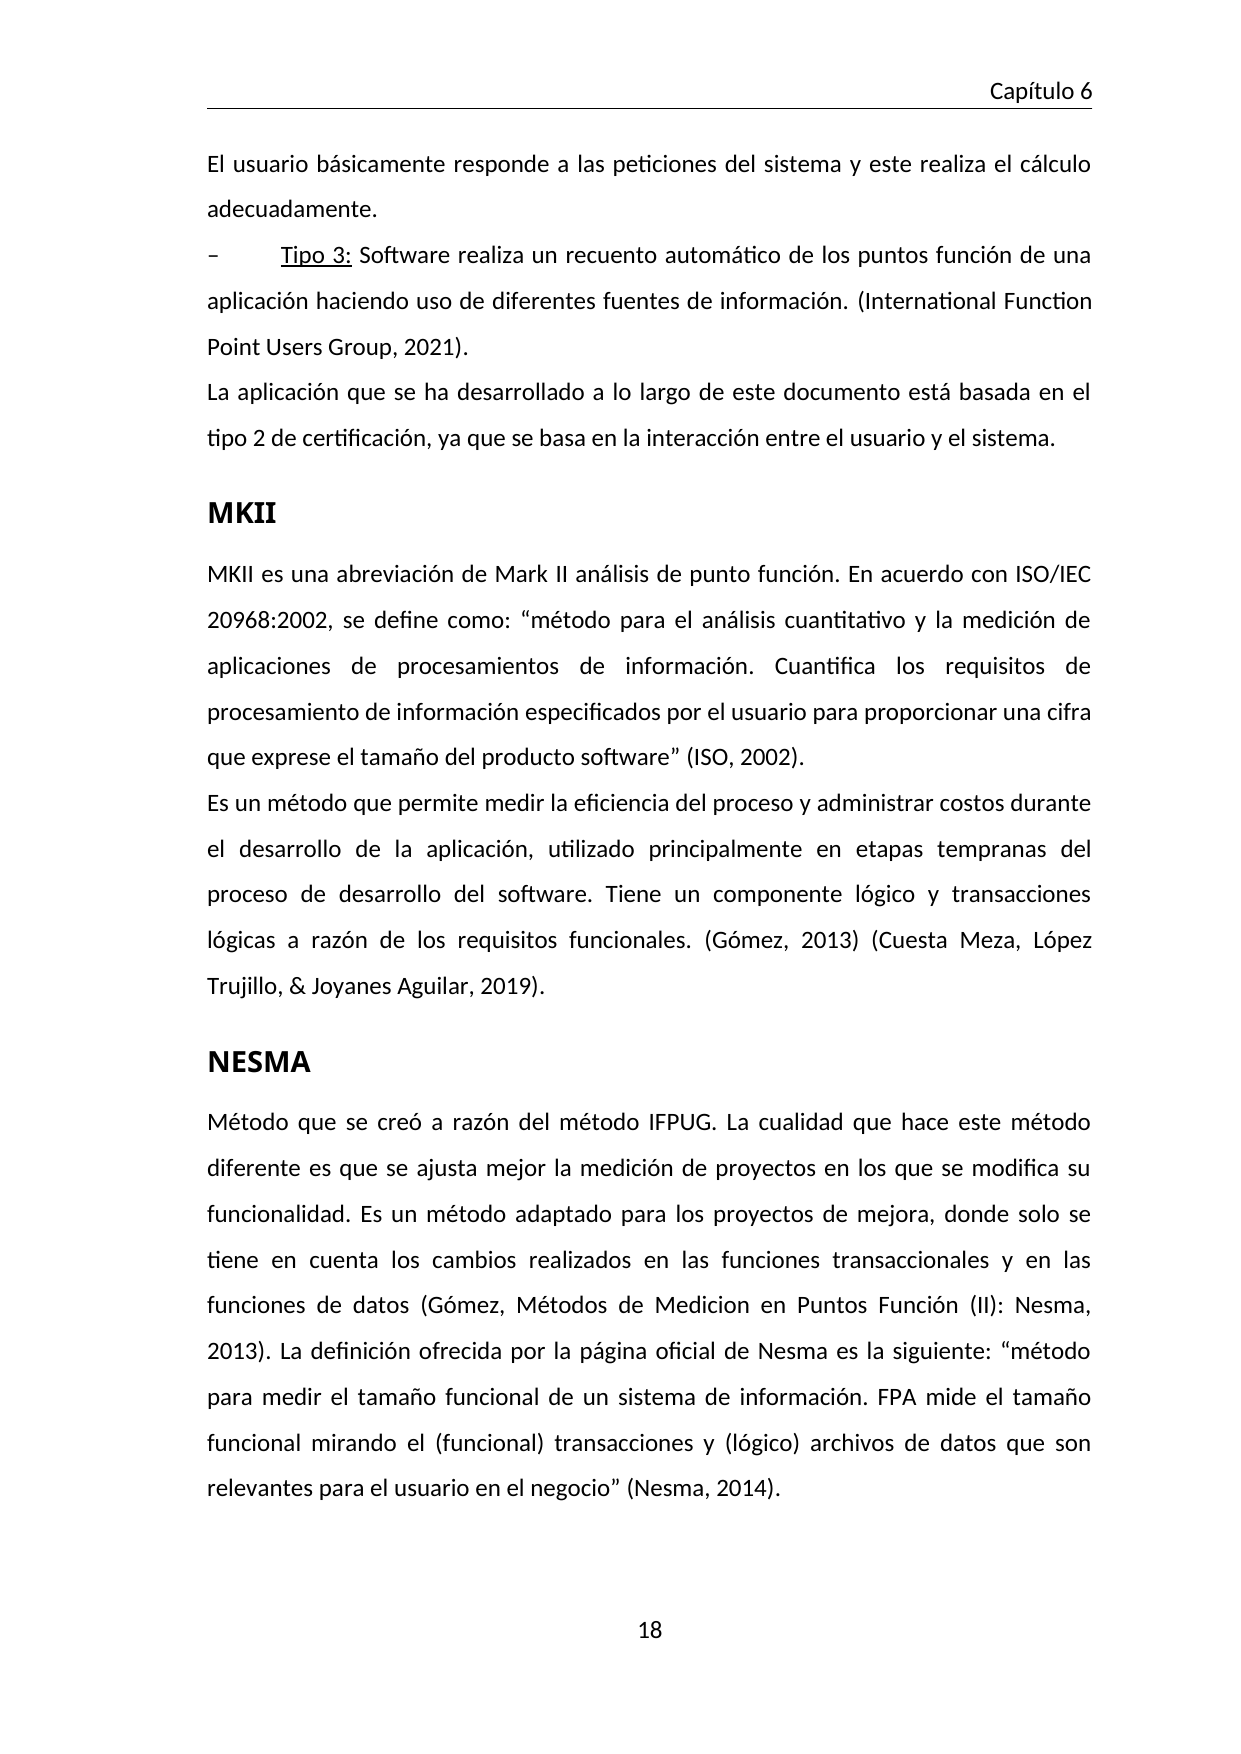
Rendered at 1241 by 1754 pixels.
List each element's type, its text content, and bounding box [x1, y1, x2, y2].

subtitle MKII [207, 493, 1092, 532]
text Método que se creó a razón del método IFPUG. La cualidad que hace este método diferente es que se ajusta mejor la medición de proyectos en los que se modifica su funcionalidad. Es un método adaptado para los proyectos de mejora, donde solo se tiene en cuenta los cambios realizados en las funciones transaccionales y en las funciones de datos. La definición ofrecida por la página oficial de Nesma es la siguiente: “método para medir el tamaño funcional de un sistema de información. FPA mide el tamaño funcional mirando el (funcional) transacciones y (lógico) archivos de datos que son relevantes para el usuario en el negocio”. [207, 1107, 1092, 1503]
subtitle NESMA [207, 1041, 1092, 1081]
text La aplicación que se ha desarrollado a lo largo de este documento está basada en el tipo 2 de certificación, ya que se basa en la interacción entre el usuario y el sistema. [207, 376, 1092, 453]
text Es un método que permite medir la eficiencia del proceso y administrar costos durante el desarrollo de la aplicación, utilizado principalmente en etapas tempranas del proceso de desarrollo del software. Tiene un componente lógico y transacciones lógicas a razón de los requisitos funcionales.. [207, 787, 1092, 1001]
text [207, 148, 1092, 224]
text MKII es una abreviación de Mark II análisis de punto función. En acuerdo con ISO/IEC 20968:2002, se define como: “método para el análisis cuantitativo y la medición de aplicaciones de procesamientos de información. Cuantifica los requisitos de procesamiento de información especificados por el usuario para proporcionar una cifra que exprese el tamaño del producto software”. [207, 558, 1092, 772]
text – Tipo 3: Software realiza un recuento automático de los puntos función de una aplicación haciendo uso de diferentes fuentes de información. . [207, 239, 1092, 361]
